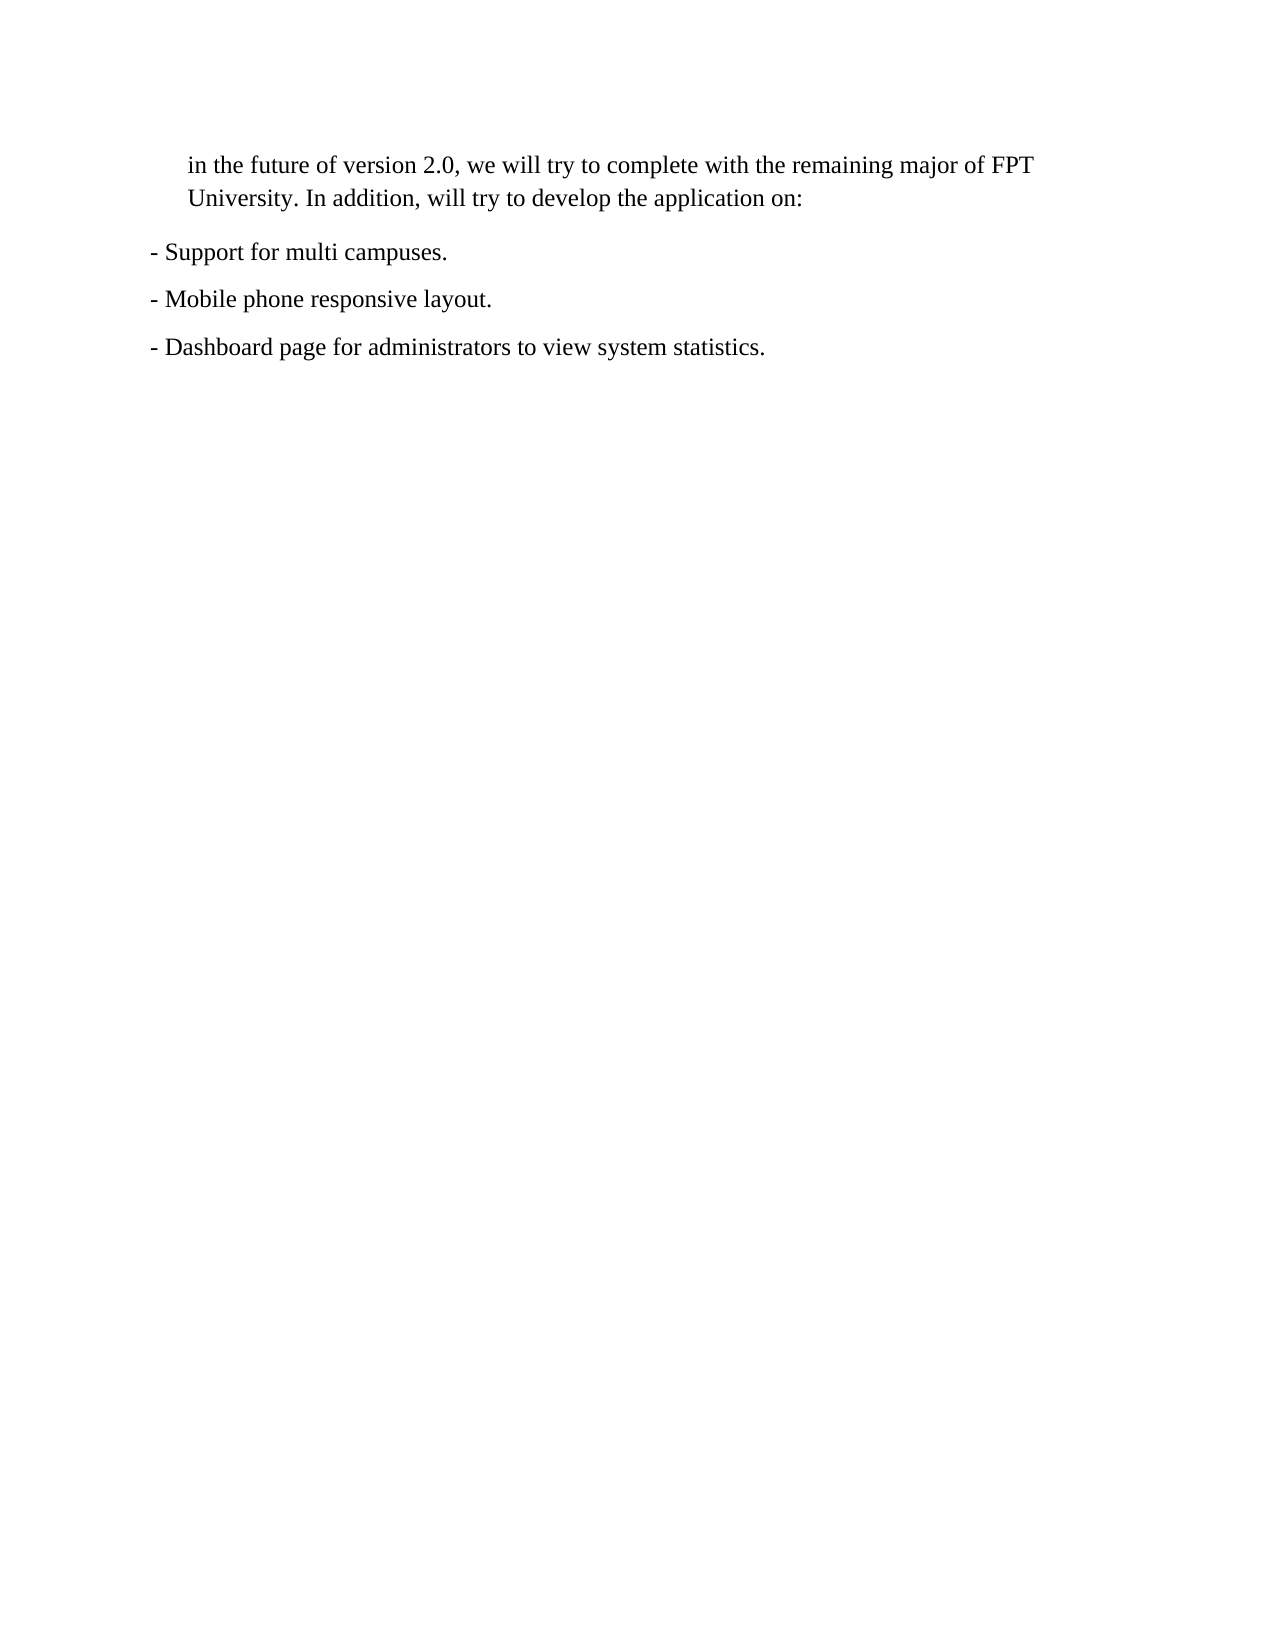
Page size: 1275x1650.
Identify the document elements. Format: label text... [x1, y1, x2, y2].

text - Mobile phone responsive layout. [150, 284, 1125, 313]
text - Support for multi campuses. [150, 237, 1125, 266]
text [187, 150, 1125, 212]
text - Dashboard page for administrators to view system statistics. [150, 332, 1125, 361]
